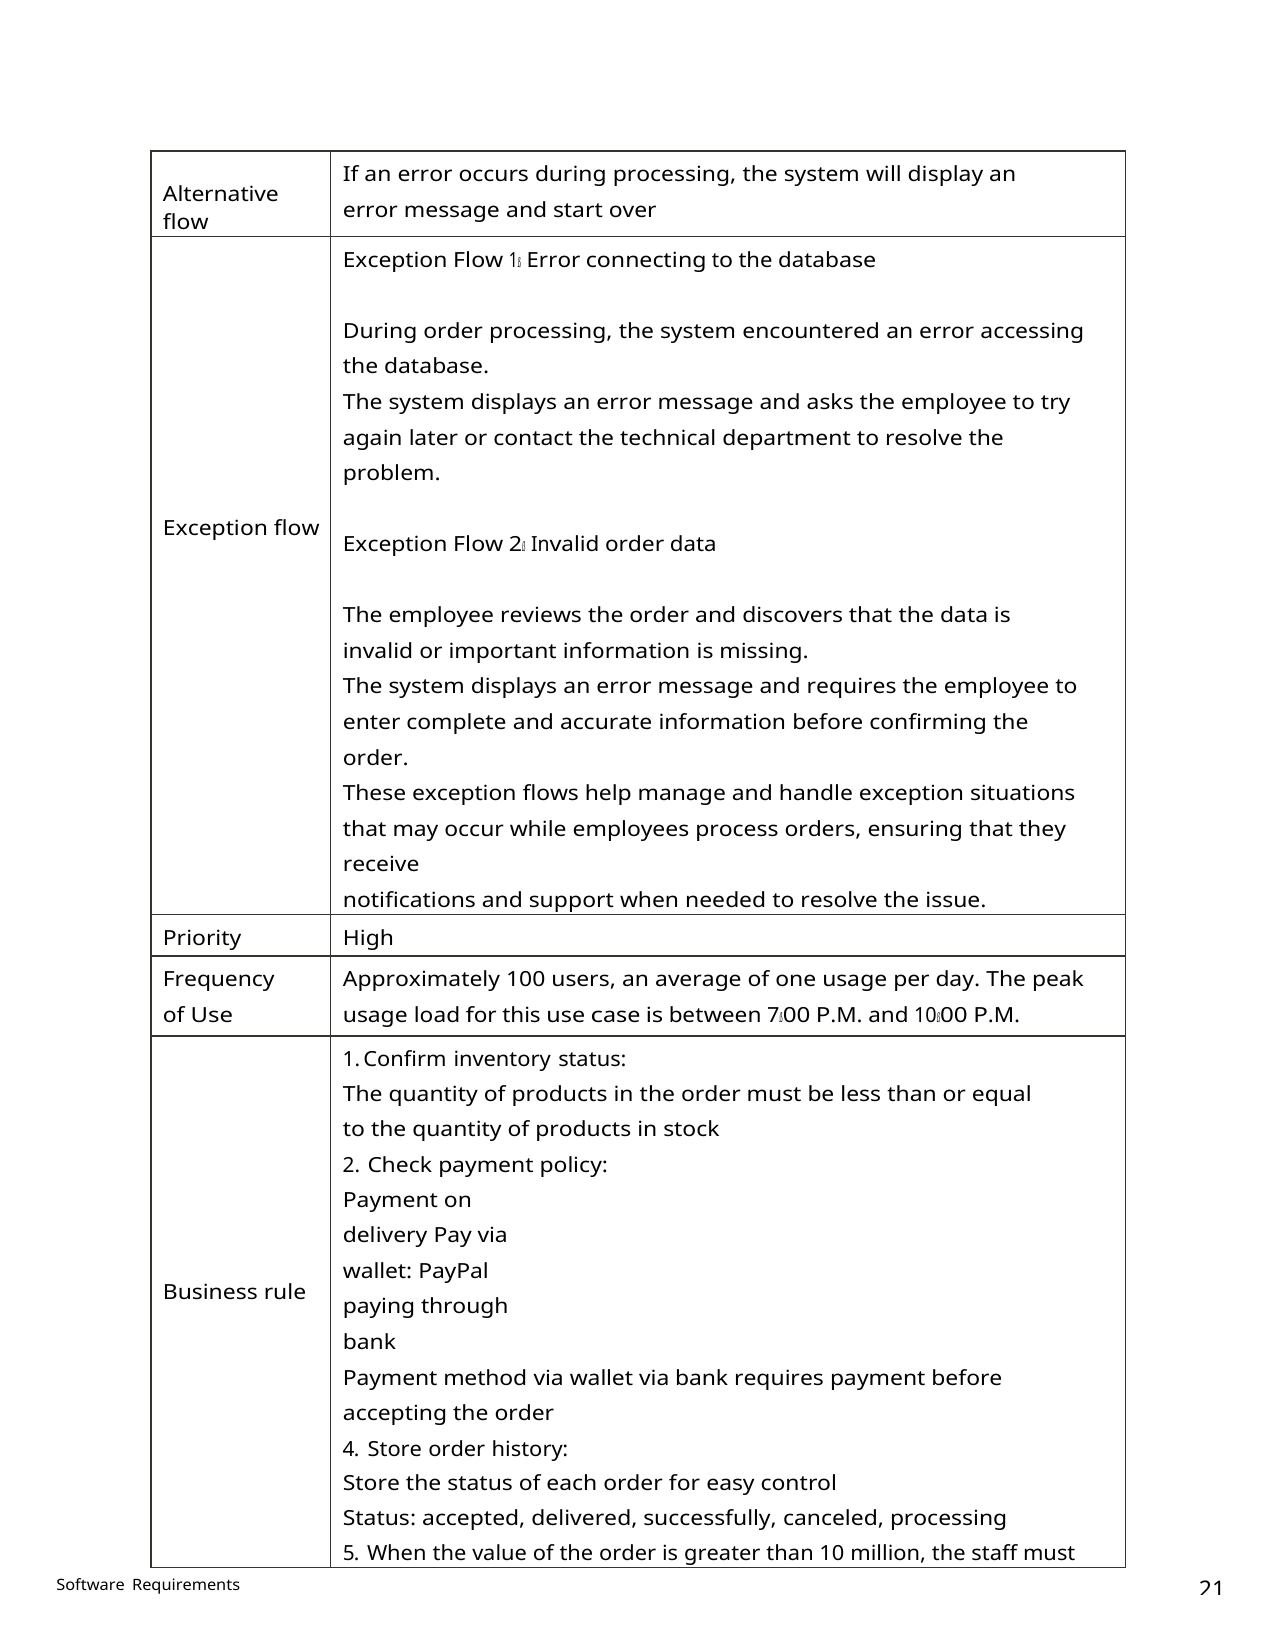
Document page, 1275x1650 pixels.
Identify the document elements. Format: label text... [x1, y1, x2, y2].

table_cell Business rule [152, 1037, 330, 1567]
table_cell Exception flow [152, 237, 330, 913]
table_header Alternative flow [152, 152, 330, 236]
table_cell Priority [152, 915, 330, 955]
table_cell High [331, 915, 1125, 955]
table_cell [331, 1037, 1125, 1567]
table_cell Frequency of Use [152, 957, 330, 1035]
table_header If an error occurs during processing, the system will display an error message and start over [331, 152, 1125, 236]
table_cell Exception Flow 1 Error connecting to the database During order processing, the system encountered an error accessing the database. The system displays an error message and asks the employee to try again later or contact the technical department to resolve the problem. Exception Flow 2 Invalid order data The employee reviews the order and discovers that the data is invalid or important information is missing. The system displays an error message and requires the employee to enter complete and accurate information before confirming the order. These exception flows help manage and handle exception situations that may occur while employees process orders, ensuring that they receive notifications and support when needed to resolve the issue. [331, 237, 1125, 913]
table_cell Approximately 100 users, an average of one usage per day. The peak usage load for this use case is between 700 P.M. and 1000 P.M. [331, 957, 1125, 1035]
